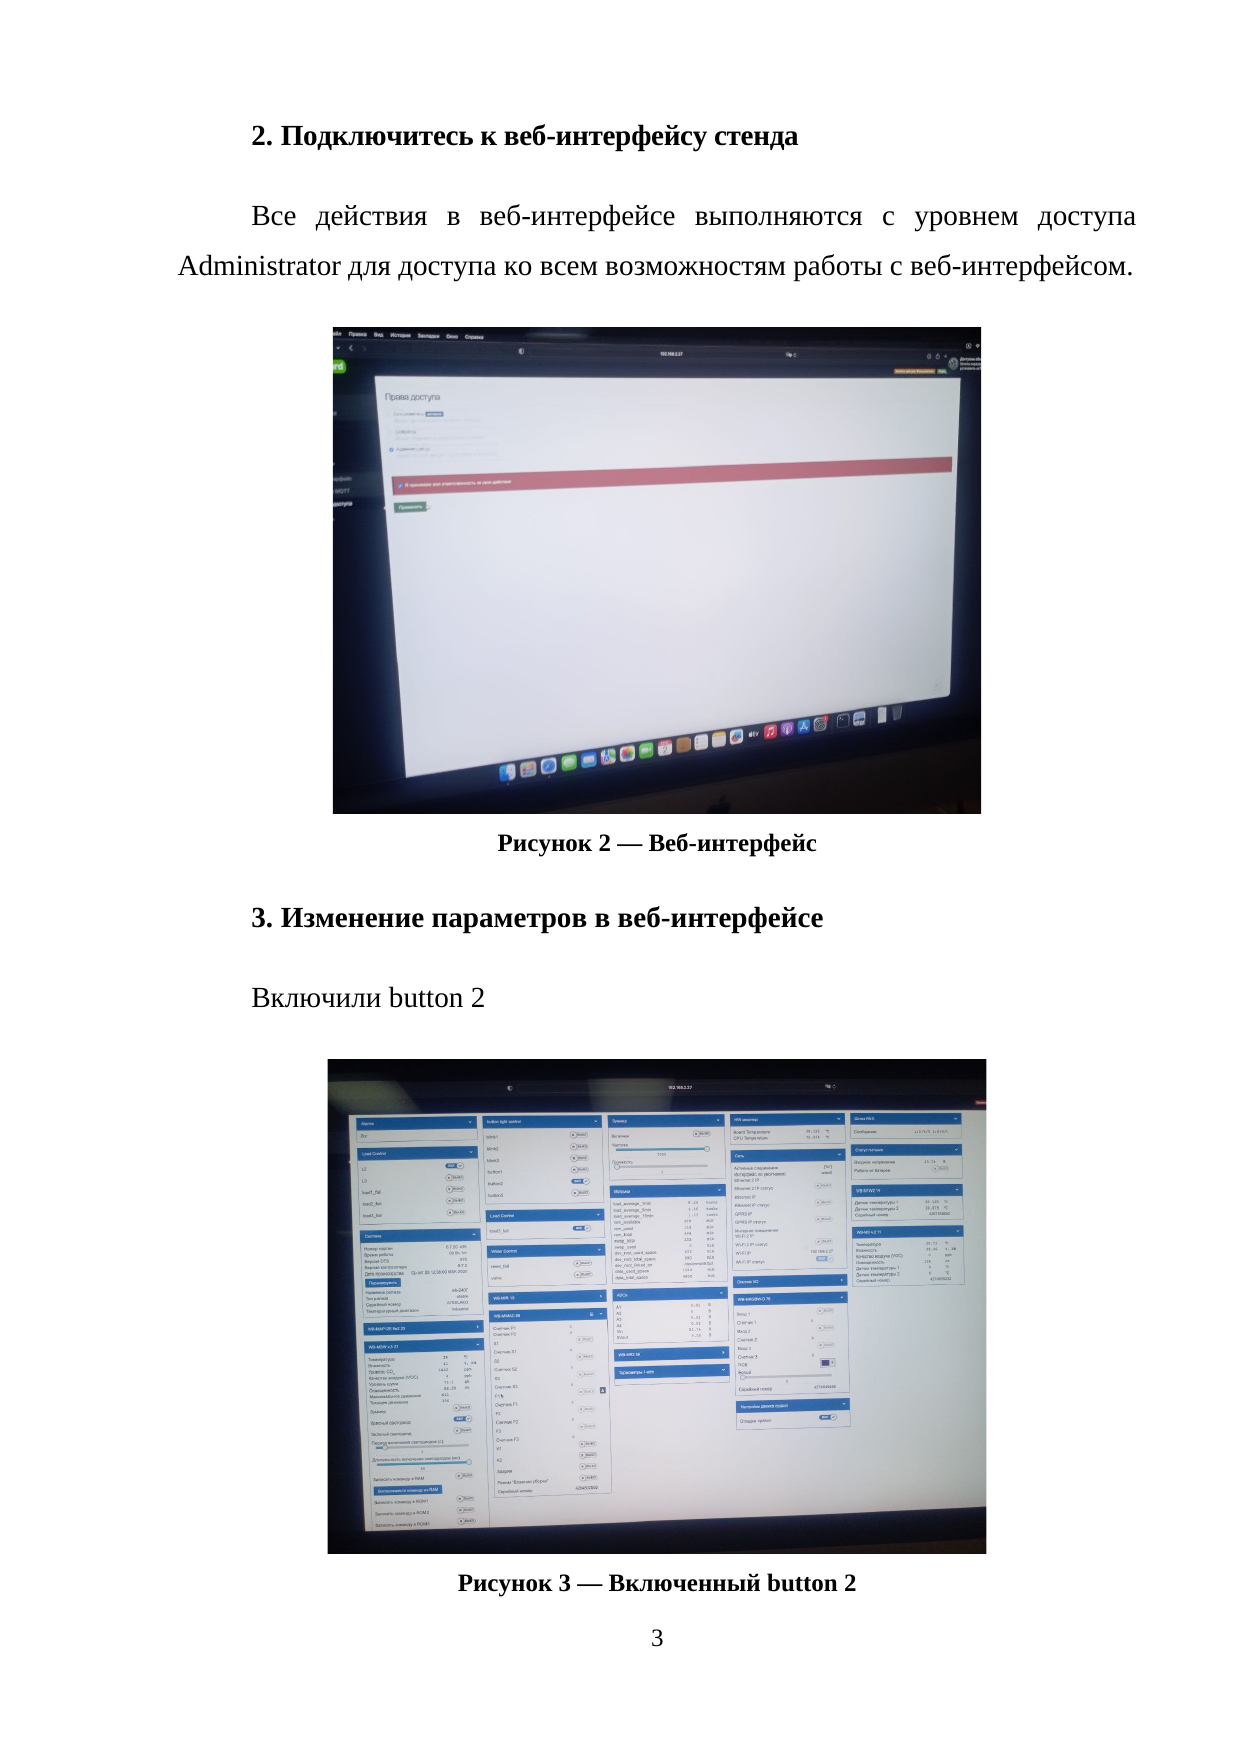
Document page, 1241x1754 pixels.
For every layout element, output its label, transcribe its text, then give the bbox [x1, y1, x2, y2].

text Все действия в веб-интерфейсе выполняются с уровнем доступа Administrator для доступа ко всем возможностям работы с веб-интерфейсом. [177, 198, 1137, 281]
text Рисунок 3 — Включенный button 2 [177, 1568, 1137, 1596]
list Подключитесь к веб-интерфейсу стенда [251, 118, 1137, 152]
text Рисунок 2 — Веб-интерфейс [177, 828, 1137, 857]
text Включили button 2 [177, 980, 1137, 1013]
picture [332, 327, 982, 814]
picture [327, 1059, 987, 1554]
list Изменение параметров в веб-интерфейсе [251, 900, 1137, 934]
